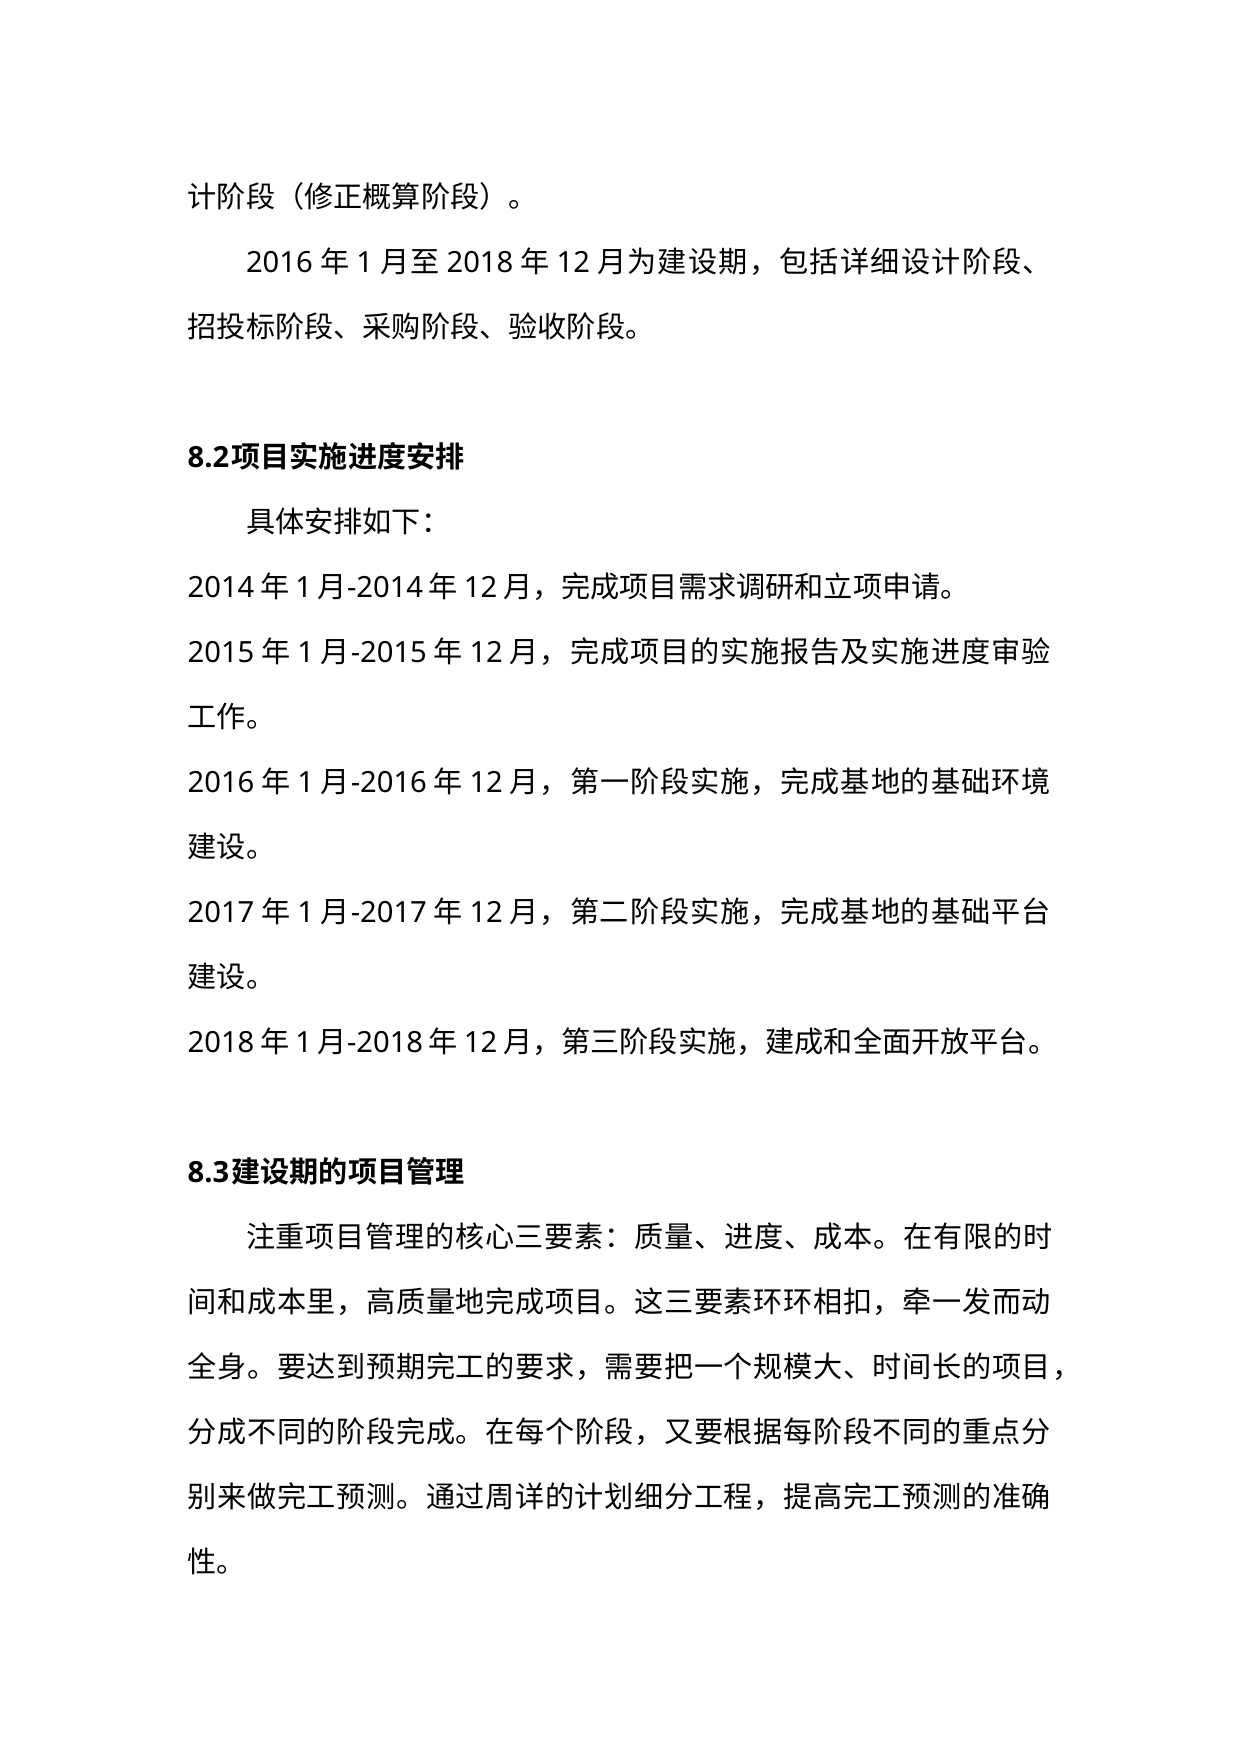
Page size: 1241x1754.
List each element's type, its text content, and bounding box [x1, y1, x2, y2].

text 8.2 项目实施进度安排 [187, 422, 1053, 487]
text 8.3 建设期的项目管理 [187, 1137, 1053, 1202]
text 2014年1月-2014年12月，完成项目需求调研和立项申请。 [187, 552, 1053, 617]
text 2016年1月至2018年12月为建设期，包括详细设计阶段、招投标阶段、采购阶段、验收阶段。 [187, 227, 1053, 357]
text 2017年1月-2017年12月，第二阶段实施，完成基地的基础平台建设。 [187, 877, 1053, 1007]
text 具体安排如下： [187, 487, 1053, 552]
text 2016年1月-2016年12月，第一阶段实施，完成基地的基础环境建设。 [187, 747, 1053, 877]
text 2018年1月-2018年12月，第三阶段实施，建成和全面开放平台。 [187, 1007, 1053, 1072]
text 2015年1月-2015年12月，完成项目的实施报告及实施进度审验工作。 [187, 617, 1053, 747]
text 注重项目管理的核心三要素：质量、进度、成本。在有限的时间和成本里，高质量地完成项目。这三要素环环相扣，牵一发而动全身。要达到预期完工的要求，需要把一个规模大、时间长的项目，分成不同的阶段完成。在每个阶段，又要根据每阶段不同的重点分别来做完工预测。通过周详的计划细分工程，提高完工预测的准确性。 [187, 1202, 1053, 1592]
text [187, 162, 1053, 227]
